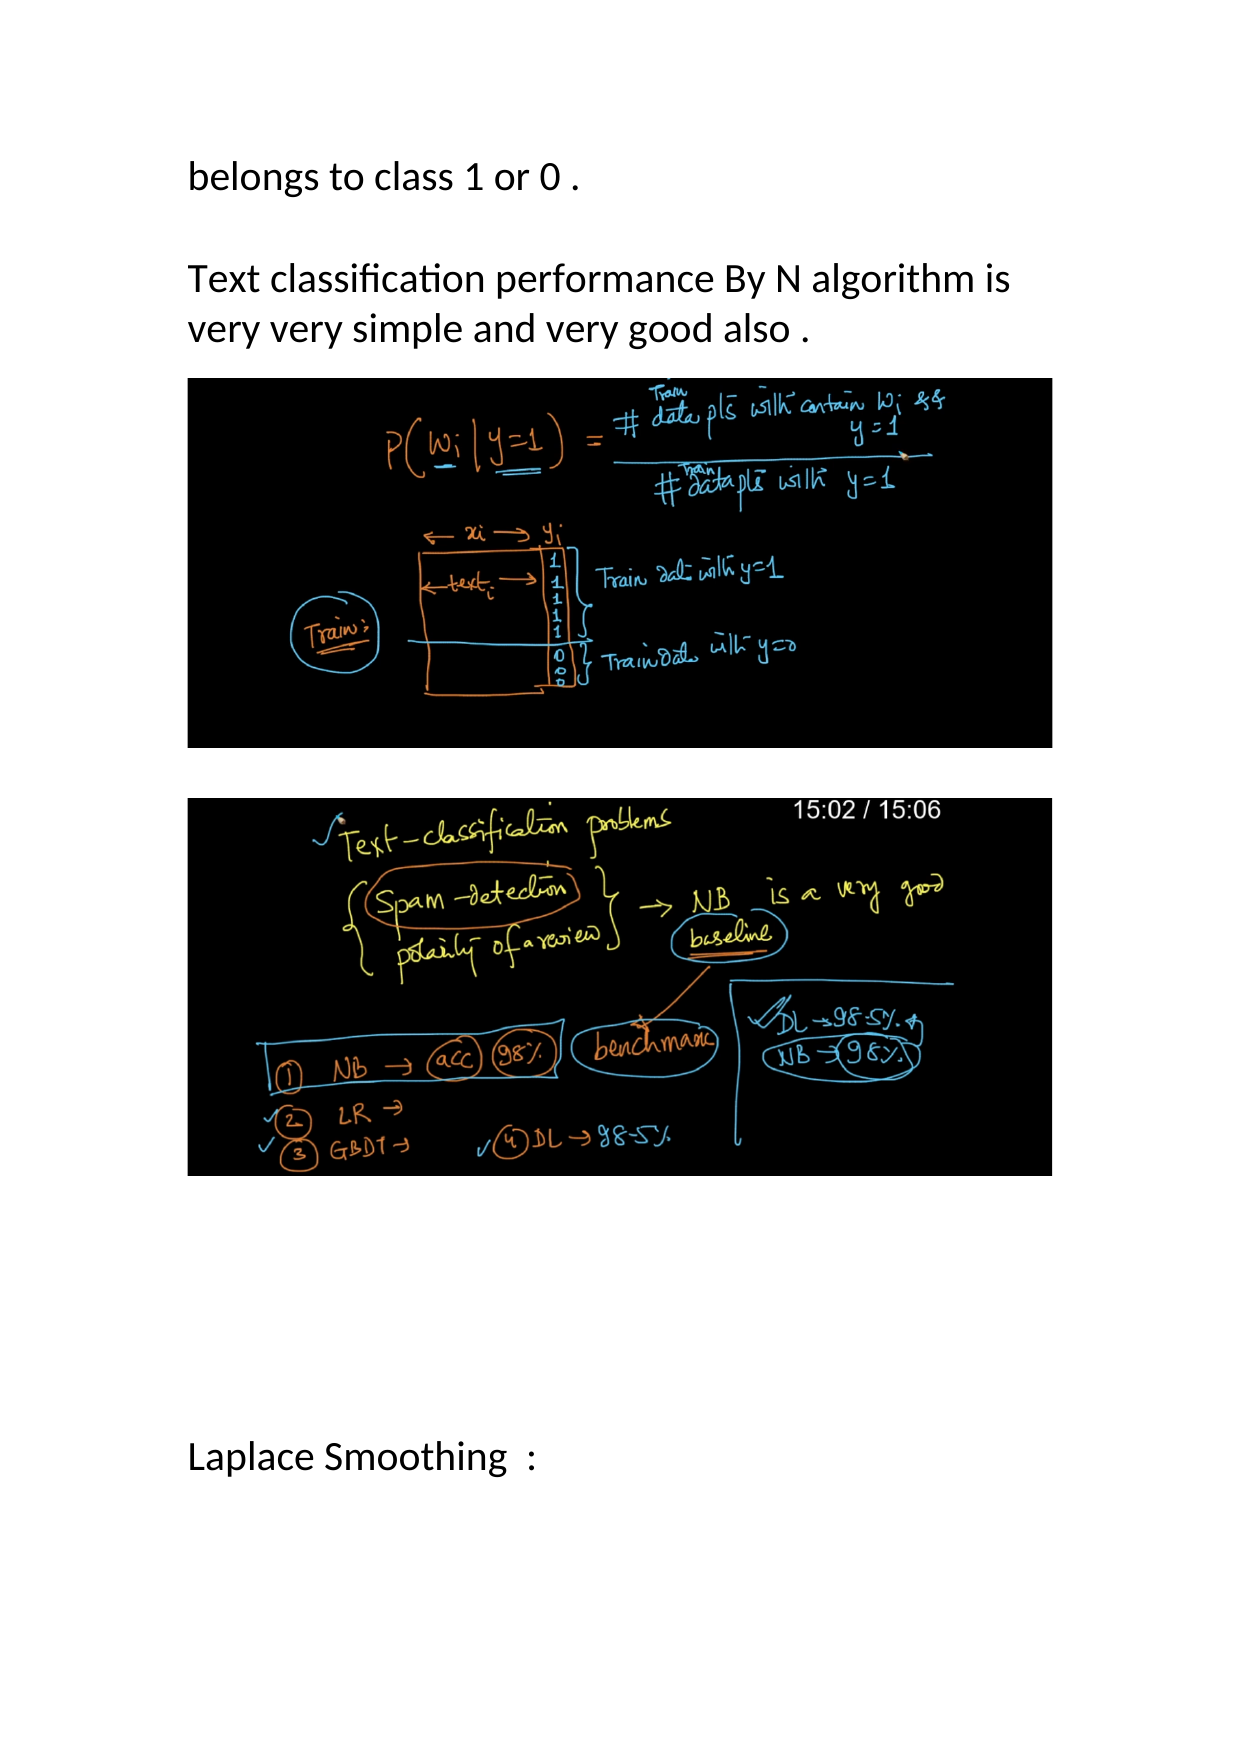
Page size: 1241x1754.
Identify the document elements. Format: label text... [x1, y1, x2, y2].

picture [187, 378, 1053, 748]
picture [187, 798, 1053, 1176]
text Laplace Smoothing : [187, 1430, 1053, 1481]
text Text classification performance By N algorithm is very very simple and very good also . [187, 252, 1053, 353]
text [187, 150, 1053, 201]
